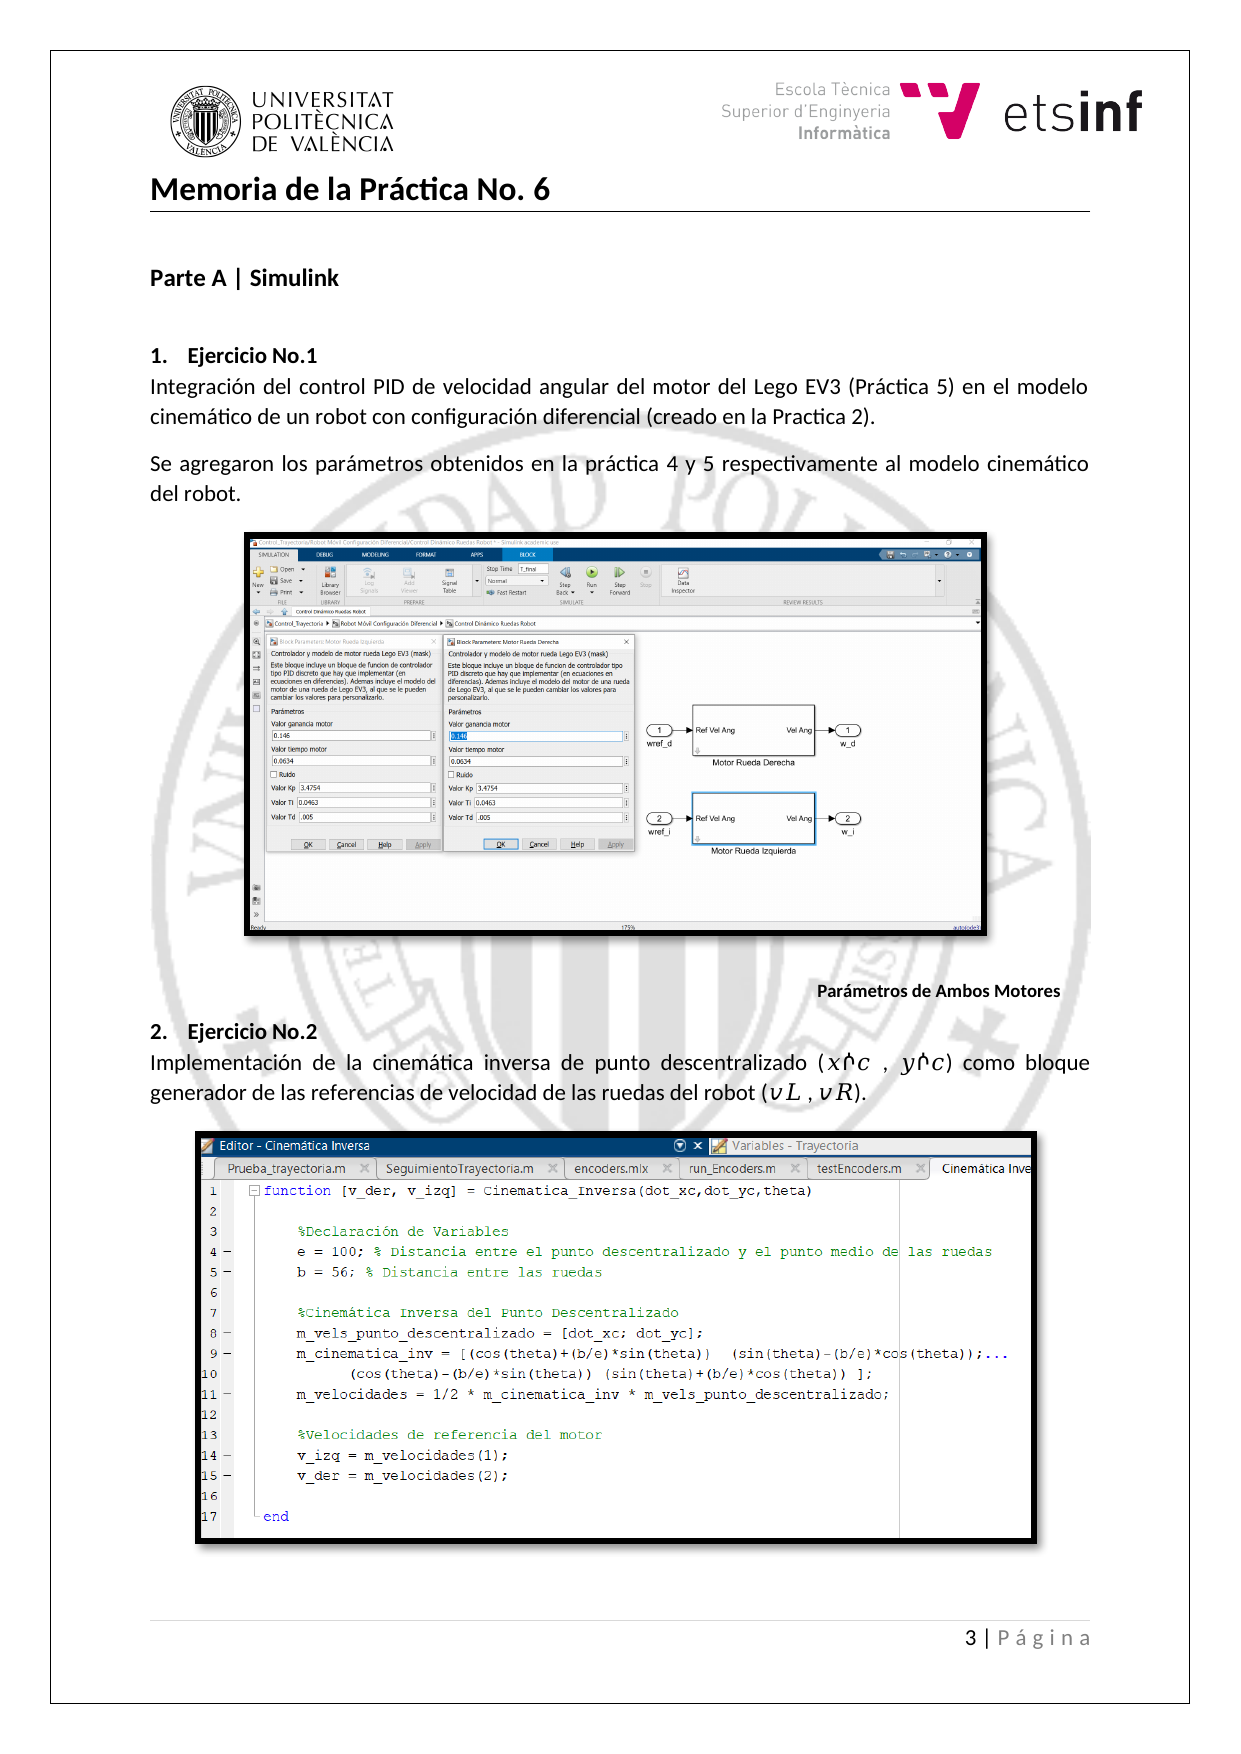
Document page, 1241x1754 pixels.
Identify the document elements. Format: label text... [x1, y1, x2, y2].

text Se agregaron los parámetros obtenidos en la práctica 4 y 5 respectivamente al modelo cinemático del robot. [150, 449, 1090, 507]
picture [150, 75, 414, 169]
subtitle Parte A | Simulink [150, 262, 1090, 292]
picture [201, 1138, 1031, 1538]
subtitle Ejercicio No.1 [150, 342, 1090, 370]
subtitle Ejercicio No.2 [150, 1017, 1090, 1045]
subtitle Memoria de la Práctica No. 6 [150, 168, 1090, 211]
picture [250, 539, 981, 930]
text Implementación de la cinemática inversa de punto descentralizado (𝑥ሶ𝑐 , 𝑦ሶ𝑐) como bloque generador de las referencias de velocidad de las ruedas del robot (𝑣𝐿 , 𝑣𝑅). [150, 1047, 1090, 1106]
picture [716, 76, 1145, 145]
text Integración del control PID de velocidad angular del motor del Lego EV3 (Práctica 5) en el modelo cinemático de un robot con configuración diferencial (creado en la Practica 2). [150, 372, 1090, 430]
